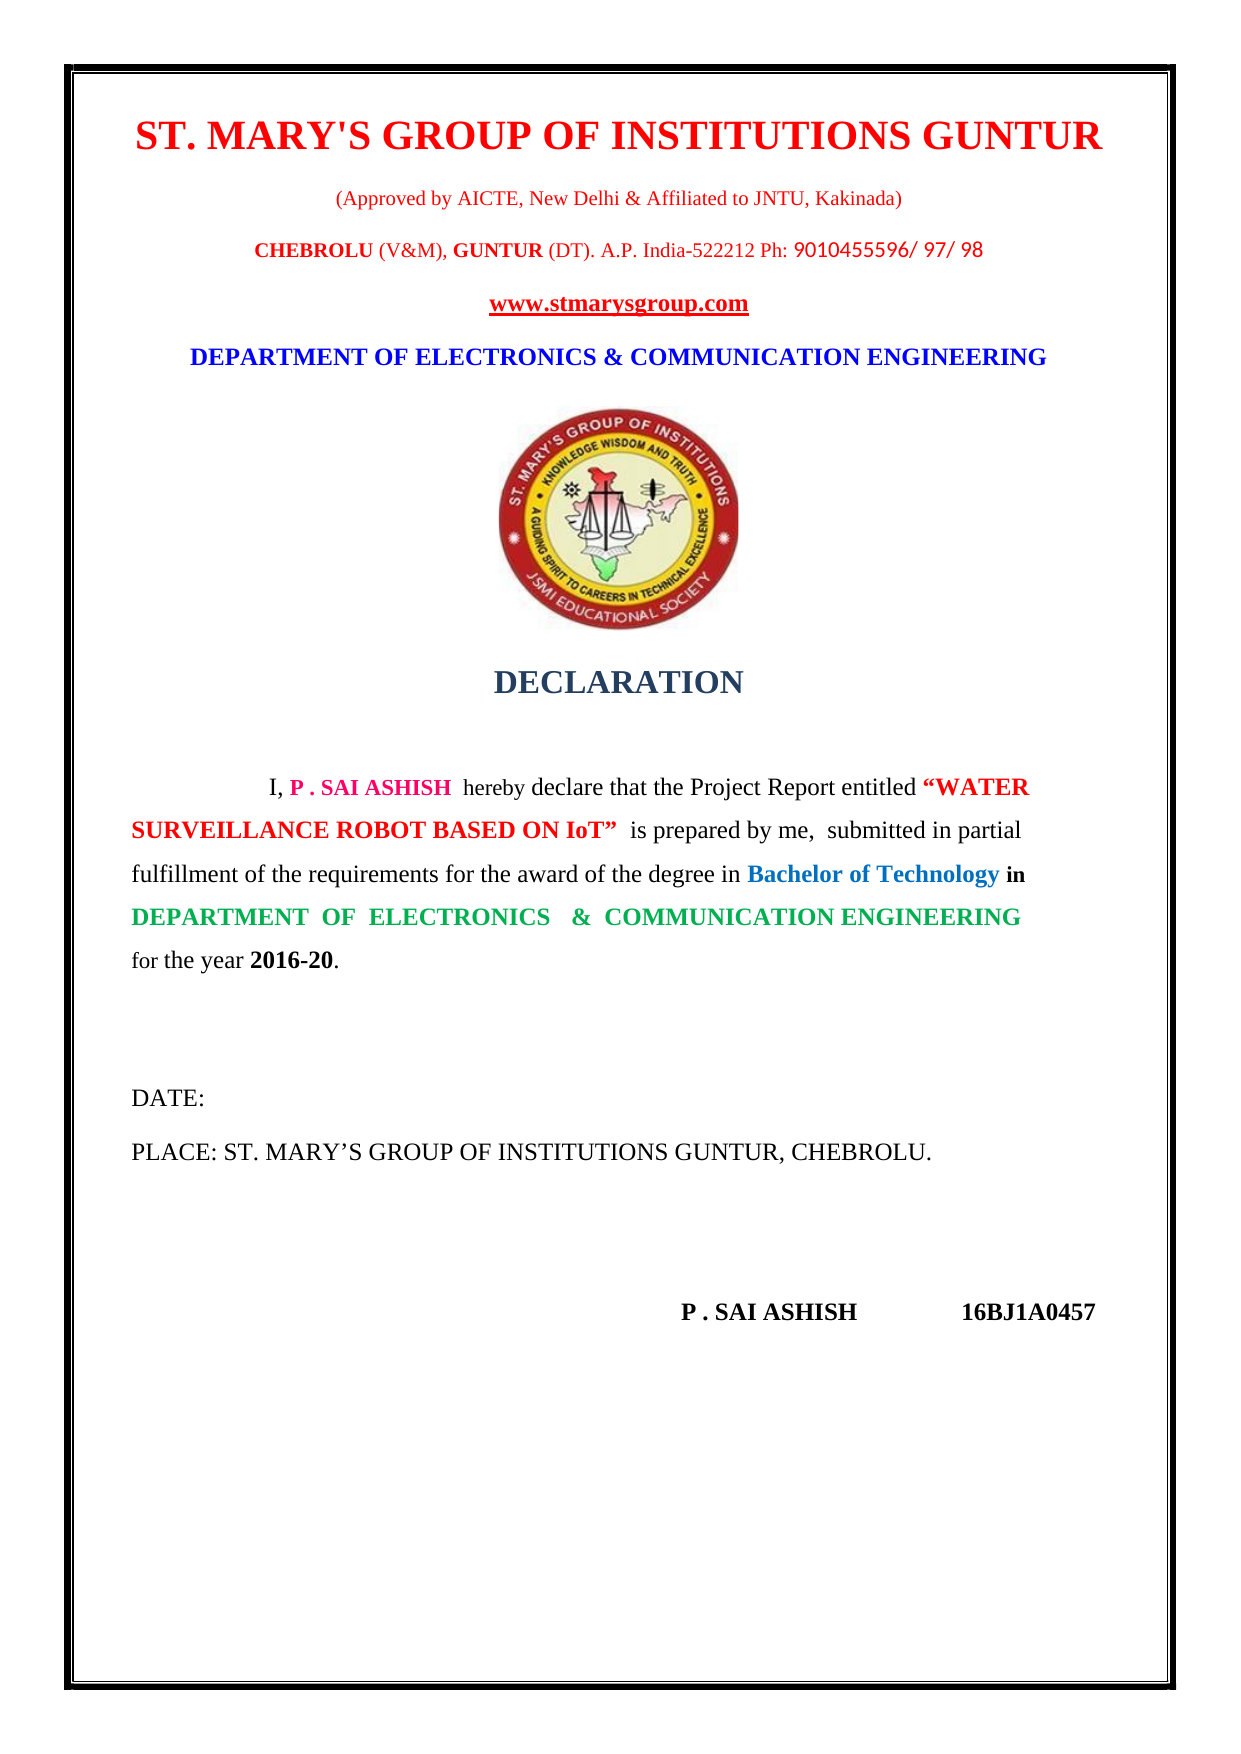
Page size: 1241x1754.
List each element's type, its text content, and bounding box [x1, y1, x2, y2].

table_header P . SAI ASHISH [660, 1300, 950, 1328]
text CHEBROLU (V&M), GUNTUR (DT). A.P. India-522212 Ph: 9010455596/ 97/ 98 [133, 235, 1105, 263]
text DEPARTMENT OF ELECTRONICS & COMMUNICATION ENGINEERING [133, 342, 1104, 371]
text PLACE: ST. MARY’S GROUP OF INSTITUTIONS GUNTUR, CHEBROLU. [131, 1137, 1128, 1165]
text ST. MARY'S GROUP OF INSTITUTIONS GUNTUR [133, 111, 1104, 158]
text www.stmarysgroup.com [133, 288, 1105, 317]
text I, P . SAI ASHISH hereby declare that the Project Report entitled “WATER SURVEILLANCE ROBOT BASED ON IoT” is prepared by me, submitted in partial fulfillment of the requirements for the award of the degree in Bachelor of Technology in DEPARTMENT OF ELECTRONICS & COMMUNICATION ENGINEERING for the year 2016-20. [131, 772, 1128, 974]
text (Approved by AICTE, New Delhi & Affiliated to JNTU, Kakinada) [336, 186, 1128, 210]
text DATE: [131, 1083, 1128, 1111]
table_header 16BJ1A0457 [950, 1300, 1117, 1328]
text DECLARATION [133, 662, 1104, 700]
picture [498, 406, 739, 631]
